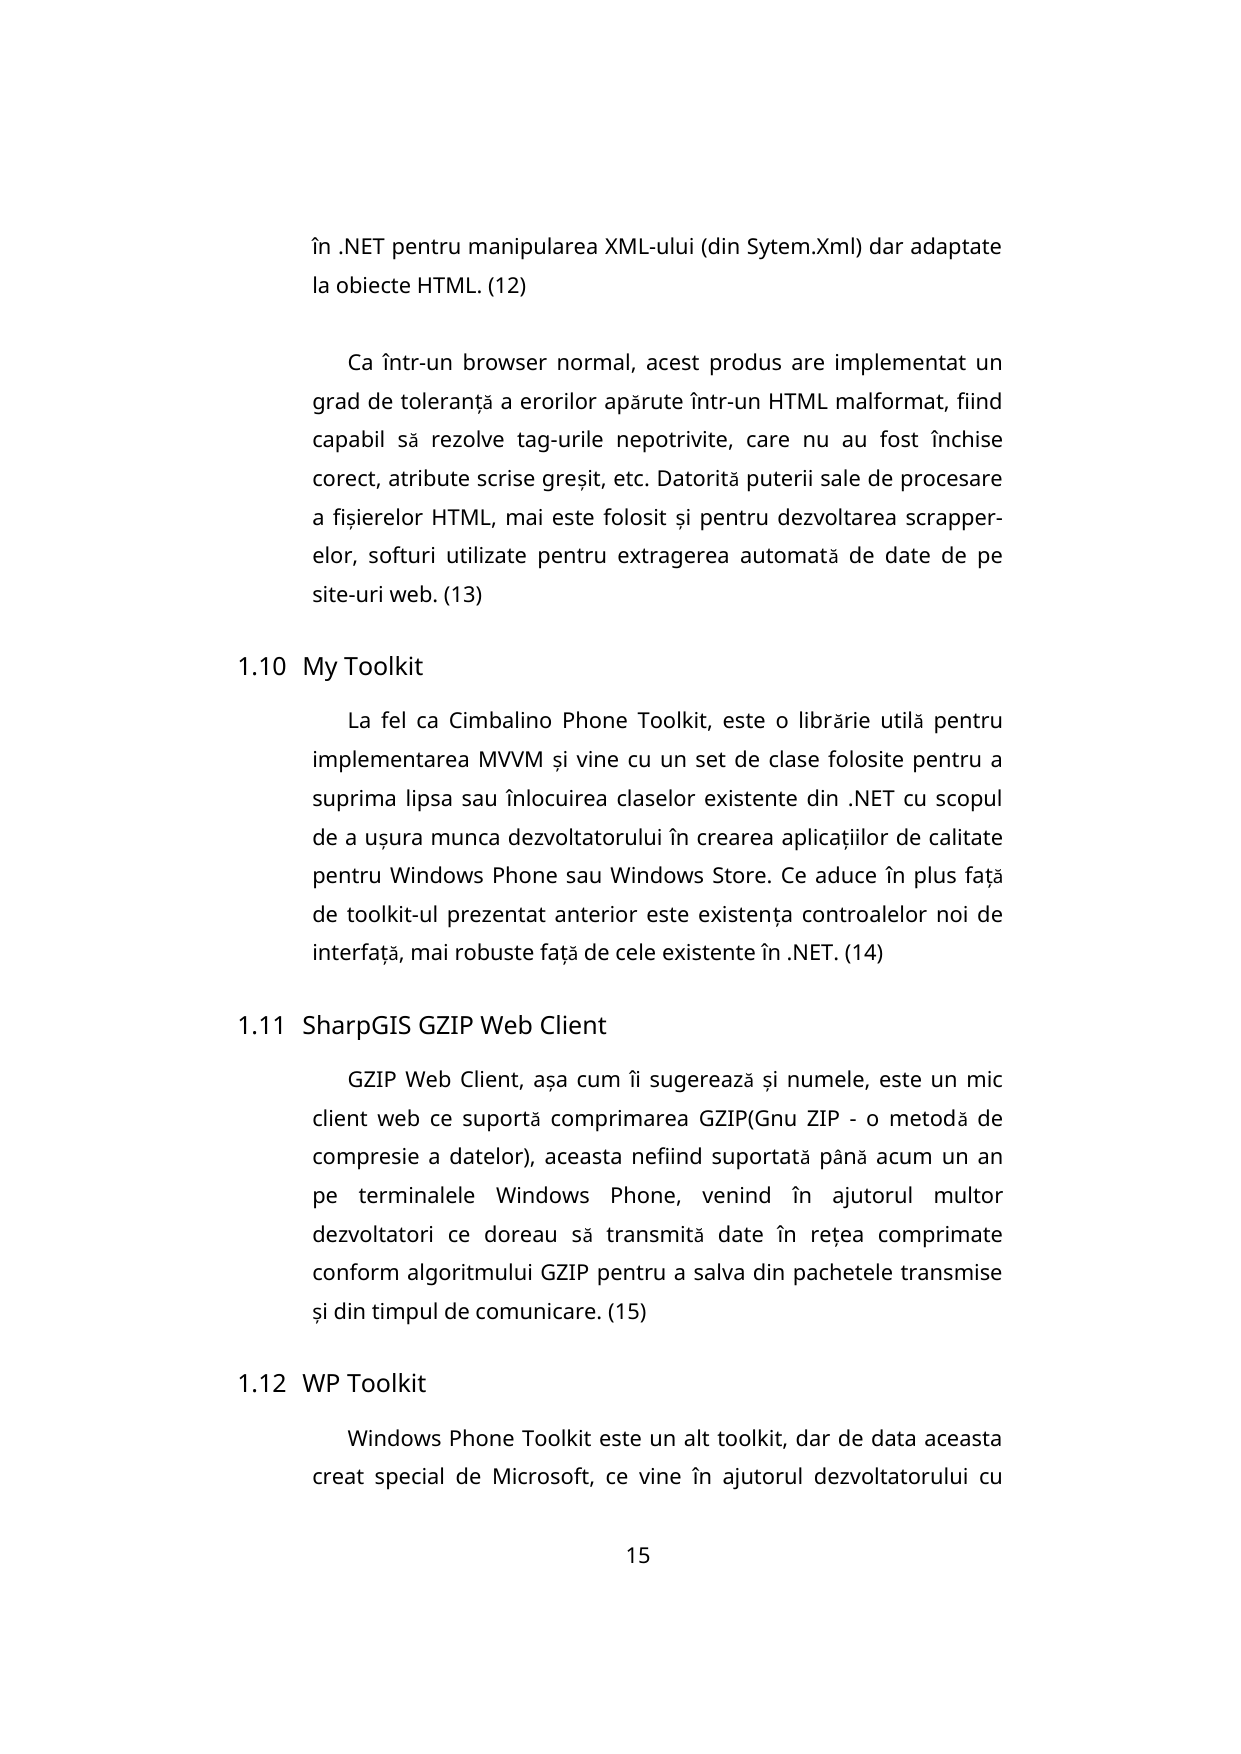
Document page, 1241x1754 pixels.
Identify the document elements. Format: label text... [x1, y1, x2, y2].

subtitle SharpGIS GZIP Web Client [237, 1007, 1003, 1041]
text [312, 231, 1003, 299]
subtitle WP Toolkit [237, 1366, 1003, 1400]
text GZIP Web Client, așa cum îi sugerează și numele, este un mic client web ce suportă comprimarea GZIP(Gnu ZIP - o metodă de compresie a datelor), aceasta nefiind suportată până acum un an pe terminalele Windows Phone, venind în ajutorul multor dezvoltatori ce doreau să transmită date în rețea comprimate conform algoritmului GZIP pentru a salva din pachetele transmise și din timpul de comunicare. [312, 1064, 1003, 1326]
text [312, 1423, 1003, 1491]
text La fel ca Cimbalino Phone Toolkit, este o librărie utilă pentru implementarea MVVM și vine cu un set de clase folosite pentru a suprima lipsa sau înlocuirea claselor existente din .NET cu scopul de a ușura munca dezvoltatorului în crearea aplicațiilor de calitate pentru Windows Phone sau Windows Store. Ce aduce în plus față de toolkit-ul prezentat anterior este existența controalelor noi de interfață, mai robuste față de cele existente în .NET. [312, 706, 1003, 967]
text Ca într-un browser normal, acest produs are implementat un grad de toleranță a erorilor apărute într-un HTML malformat, fiind capabil să rezolve tag-urile nepotrivite, care nu au fost închise corect, atribute scrise greșit, etc. Datorită puterii sale de procesare a fișierelor HTML, mai este folosit și pentru dezvoltarea scrapper-elor, softuri utilizate pentru extragerea automată de date de pe site-uri web. [312, 347, 1003, 609]
subtitle My Toolkit [237, 649, 1003, 683]
